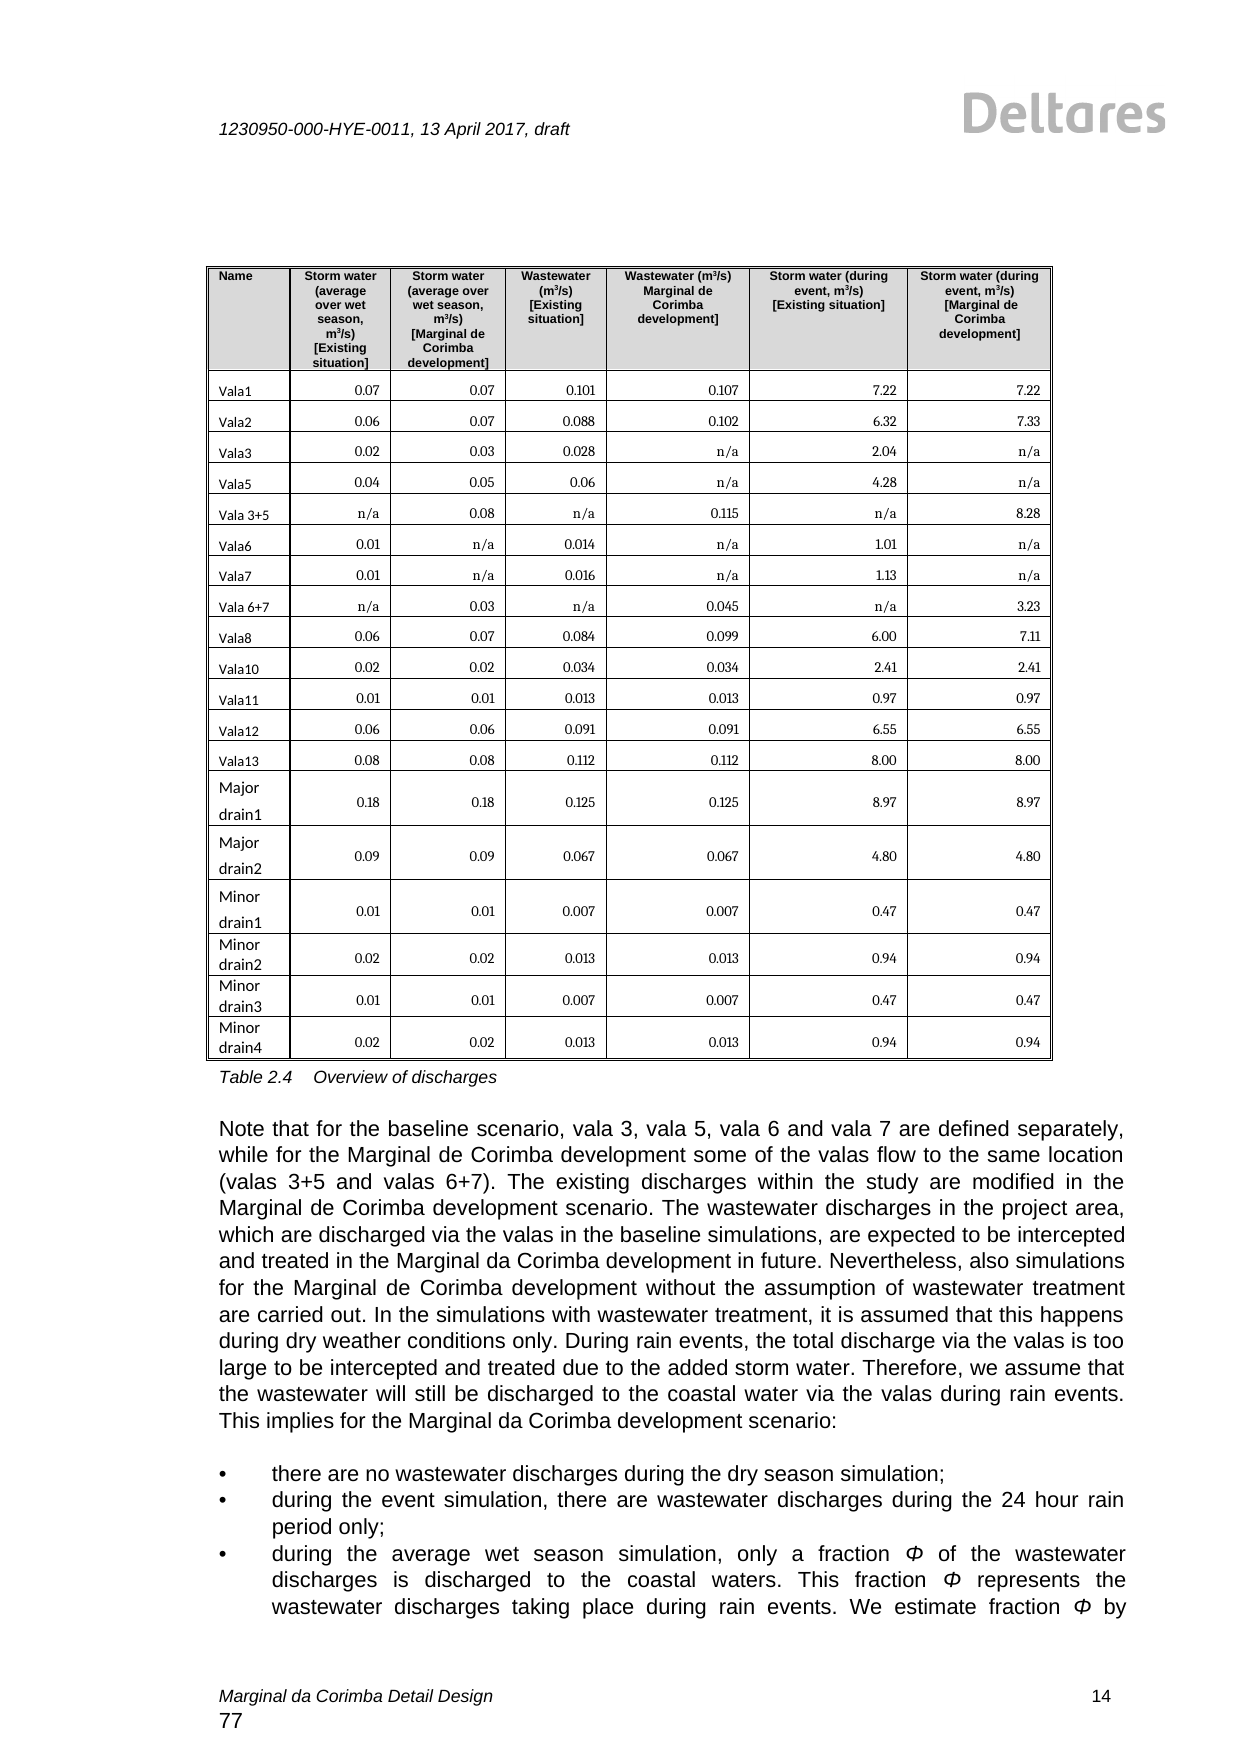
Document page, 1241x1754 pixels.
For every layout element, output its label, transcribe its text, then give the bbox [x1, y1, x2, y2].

table_cell 0.08 [291, 741, 390, 770]
table_cell 0.97 [750, 679, 907, 709]
list there are no wastewater discharges during the dry season simulation; [218, 1459, 1126, 1486]
table_cell 0.107 [607, 371, 749, 400]
table_cell 0.08 [391, 494, 505, 524]
table_cell 7.33 [908, 401, 1050, 431]
table_cell n/a [908, 463, 1050, 493]
table_header Name [209, 269, 289, 369]
table_cell n/a [908, 556, 1050, 585]
table_cell 0.091 [506, 710, 606, 739]
table_cell 0.06 [391, 710, 505, 739]
table_cell 0.07 [291, 371, 390, 400]
table_header Wastewater (m3/s) Marginal de Corimba development] [607, 269, 749, 369]
table_cell 4.80 [750, 826, 907, 879]
table_cell 8.28 [908, 494, 1050, 524]
table_cell Vala10 [209, 648, 289, 678]
table_cell 0.016 [506, 556, 606, 585]
table_cell 6.55 [750, 710, 907, 739]
table_cell 0.94 [750, 934, 907, 974]
table_cell n/a [908, 525, 1050, 554]
table_cell 6.00 [750, 617, 907, 647]
table_cell 0.07 [391, 617, 505, 647]
table_cell 0.03 [391, 586, 505, 616]
table_cell Vala 6+7 [209, 586, 289, 616]
table_cell 0.03 [391, 432, 505, 462]
table_cell 8.00 [908, 741, 1050, 770]
table_cell 0.007 [607, 976, 749, 1016]
table_cell 0.067 [506, 826, 606, 879]
table_cell 8.00 [750, 741, 907, 770]
table_cell 1.01 [750, 525, 907, 554]
table_cell 0.01 [291, 976, 390, 1016]
table_cell 0.06 [291, 710, 390, 739]
table_cell n/a [908, 432, 1050, 462]
table_cell 8.97 [750, 771, 907, 824]
table_cell Major drain2 [209, 826, 289, 879]
table_cell 2.41 [908, 648, 1050, 678]
table_cell 0.088 [506, 401, 606, 431]
table_cell 0.084 [506, 617, 606, 647]
table_cell 0.125 [607, 771, 749, 824]
table_cell 0.067 [607, 826, 749, 879]
table_header Storm water (average over wet season, m3/s) [Marginal de Corimba development] [391, 269, 505, 369]
table_cell Vala3 [209, 432, 289, 462]
table_cell Vala6 [209, 525, 289, 554]
table_cell 0.94 [908, 1017, 1050, 1058]
table_cell 0.02 [291, 934, 390, 974]
table_cell n/a [750, 586, 907, 616]
table_cell 3.23 [908, 586, 1050, 616]
table_cell 6.55 [908, 710, 1050, 739]
table_cell 0.007 [506, 976, 606, 1016]
table_cell 0.013 [607, 679, 749, 709]
table_cell Vala12 [209, 710, 289, 739]
table_cell n/a [607, 556, 749, 585]
table_cell n/a [750, 494, 907, 524]
table_cell 0.01 [391, 976, 505, 1016]
table_cell 0.94 [908, 934, 1050, 974]
table_cell Vala2 [209, 401, 289, 431]
table_cell 0.06 [291, 617, 390, 647]
table_cell Vala5 [209, 463, 289, 493]
table_cell 0.02 [291, 648, 390, 678]
table_cell 1.13 [750, 556, 907, 585]
table_cell n/a [506, 586, 606, 616]
table_cell Vala11 [209, 679, 289, 709]
table_cell 0.115 [607, 494, 749, 524]
table_cell n/a [506, 494, 606, 524]
table_cell Minor drain3 [209, 976, 289, 1016]
table_cell 0.091 [607, 710, 749, 739]
table_cell 0.01 [291, 525, 390, 554]
table_cell Vala7 [209, 556, 289, 585]
table_cell 0.01 [391, 679, 505, 709]
table_cell 0.06 [506, 463, 606, 493]
table_cell 0.04 [291, 463, 390, 493]
table_cell 0.013 [607, 1017, 749, 1058]
table_cell 0.102 [607, 401, 749, 431]
table_cell 0.02 [291, 1017, 390, 1058]
table_cell 4.28 [750, 463, 907, 493]
table_cell 0.028 [506, 432, 606, 462]
table_cell n/a [391, 525, 505, 554]
table_cell 0.09 [291, 826, 390, 879]
table_cell n/a [607, 525, 749, 554]
table_cell 0.034 [506, 648, 606, 678]
table_cell 2.41 [750, 648, 907, 678]
table_cell 0.125 [506, 771, 606, 824]
table_header Storm water (during event, m3/s) [Existing situation] [750, 269, 907, 369]
table_cell Vala8 [209, 617, 289, 647]
table_cell 0.02 [391, 1017, 505, 1058]
table_cell 0.01 [291, 679, 390, 709]
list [218, 1539, 1126, 1619]
table_header Storm water (during event, m3/s) [Marginal de Corimba development] [908, 269, 1050, 369]
table_cell 0.099 [607, 617, 749, 647]
table_cell 4.80 [908, 826, 1050, 879]
table_cell 0.18 [391, 771, 505, 824]
text Note that for the baseline scenario, vala 3, vala 5, vala 6 and vala 7 are defined separately, while for the Marginal de Corimba development some of the valas flow to the same location (valas 3+5 and valas 6+7). The existing discharges within the study are modified in the Marginal de Corimba development scenario. The wastewater discharges in the project area, which are discharged via the valas in the baseline simulations, are expected to be intercepted and treated in the Marginal da Corimba development in future. Nevertheless, also simulations for the Marginal de Corimba development without the assumption of wastewater treatment are carried out. In the simulations with wastewater treatment, it is assumed that this happens during dry weather conditions only. During rain events, the total discharge via the valas is too large to be intercepted and treated due to the added storm water. Therefore, we assume that the wastewater will still be discharged to the coastal water via the valas during rain events. This implies for the Marginal da Corimba development scenario: [218, 1114, 1126, 1433]
table_cell 0.18 [291, 771, 390, 824]
text Table 2.4 Overview of discharges [218, 1061, 1126, 1088]
table_cell 7.22 [908, 371, 1050, 400]
table_cell 0.01 [291, 556, 390, 585]
table_cell Minor drain2 [209, 934, 289, 974]
table_cell 0.06 [291, 401, 390, 431]
table_cell n/a [607, 432, 749, 462]
table_header Wastewater (m3/s) [Existing situation] [506, 269, 606, 369]
table_cell 0.07 [391, 371, 505, 400]
table_cell 0.013 [506, 679, 606, 709]
table_cell 0.94 [750, 1017, 907, 1058]
table_cell Minor drain1 [209, 880, 289, 933]
table_cell 0.08 [391, 741, 505, 770]
list during the event simulation, there are wastewater discharges during the 24 hour rain period only; [218, 1486, 1126, 1539]
table_cell 0.007 [506, 880, 606, 933]
table_cell 7.22 [750, 371, 907, 400]
table_cell Vala1 [209, 371, 289, 400]
table_cell 0.013 [506, 1017, 606, 1058]
table_cell 0.013 [607, 934, 749, 974]
table_cell 0.05 [391, 463, 505, 493]
table_cell n/a [291, 494, 390, 524]
table_cell 7.11 [908, 617, 1050, 647]
table_cell 0.47 [908, 976, 1050, 1016]
table_cell 0.013 [506, 934, 606, 974]
table_cell 0.101 [506, 371, 606, 400]
table_cell 0.09 [391, 826, 505, 879]
table_cell 0.07 [391, 401, 505, 431]
picture [964, 75, 1166, 133]
table_cell 0.01 [391, 880, 505, 933]
table_cell n/a [391, 556, 505, 585]
table_cell 0.47 [908, 880, 1050, 933]
table_cell 0.112 [506, 741, 606, 770]
table_cell n/a [291, 586, 390, 616]
table_cell Vala13 [209, 741, 289, 770]
table_cell Minor drain4 [209, 1017, 289, 1058]
table_cell 0.02 [391, 934, 505, 974]
table_cell Vala 3+5 [209, 494, 289, 524]
table_cell 0.01 [291, 880, 390, 933]
table_cell 8.97 [908, 771, 1050, 824]
table_header Storm water (average over wet season, m3/s) [Existing situation] [291, 269, 390, 369]
table_cell n/a [607, 463, 749, 493]
table_cell 0.47 [750, 976, 907, 1016]
table_cell 0.112 [607, 741, 749, 770]
table_cell 0.034 [607, 648, 749, 678]
table_cell 6.32 [750, 401, 907, 431]
table_cell 0.007 [607, 880, 749, 933]
table_cell 0.97 [908, 679, 1050, 709]
table_cell 2.04 [750, 432, 907, 462]
table_cell 0.02 [291, 432, 390, 462]
table_cell 0.045 [607, 586, 749, 616]
table_cell 0.47 [750, 880, 907, 933]
table_cell Major drain1 [209, 771, 289, 824]
table_cell 0.02 [391, 648, 505, 678]
table_cell 0.014 [506, 525, 606, 554]
